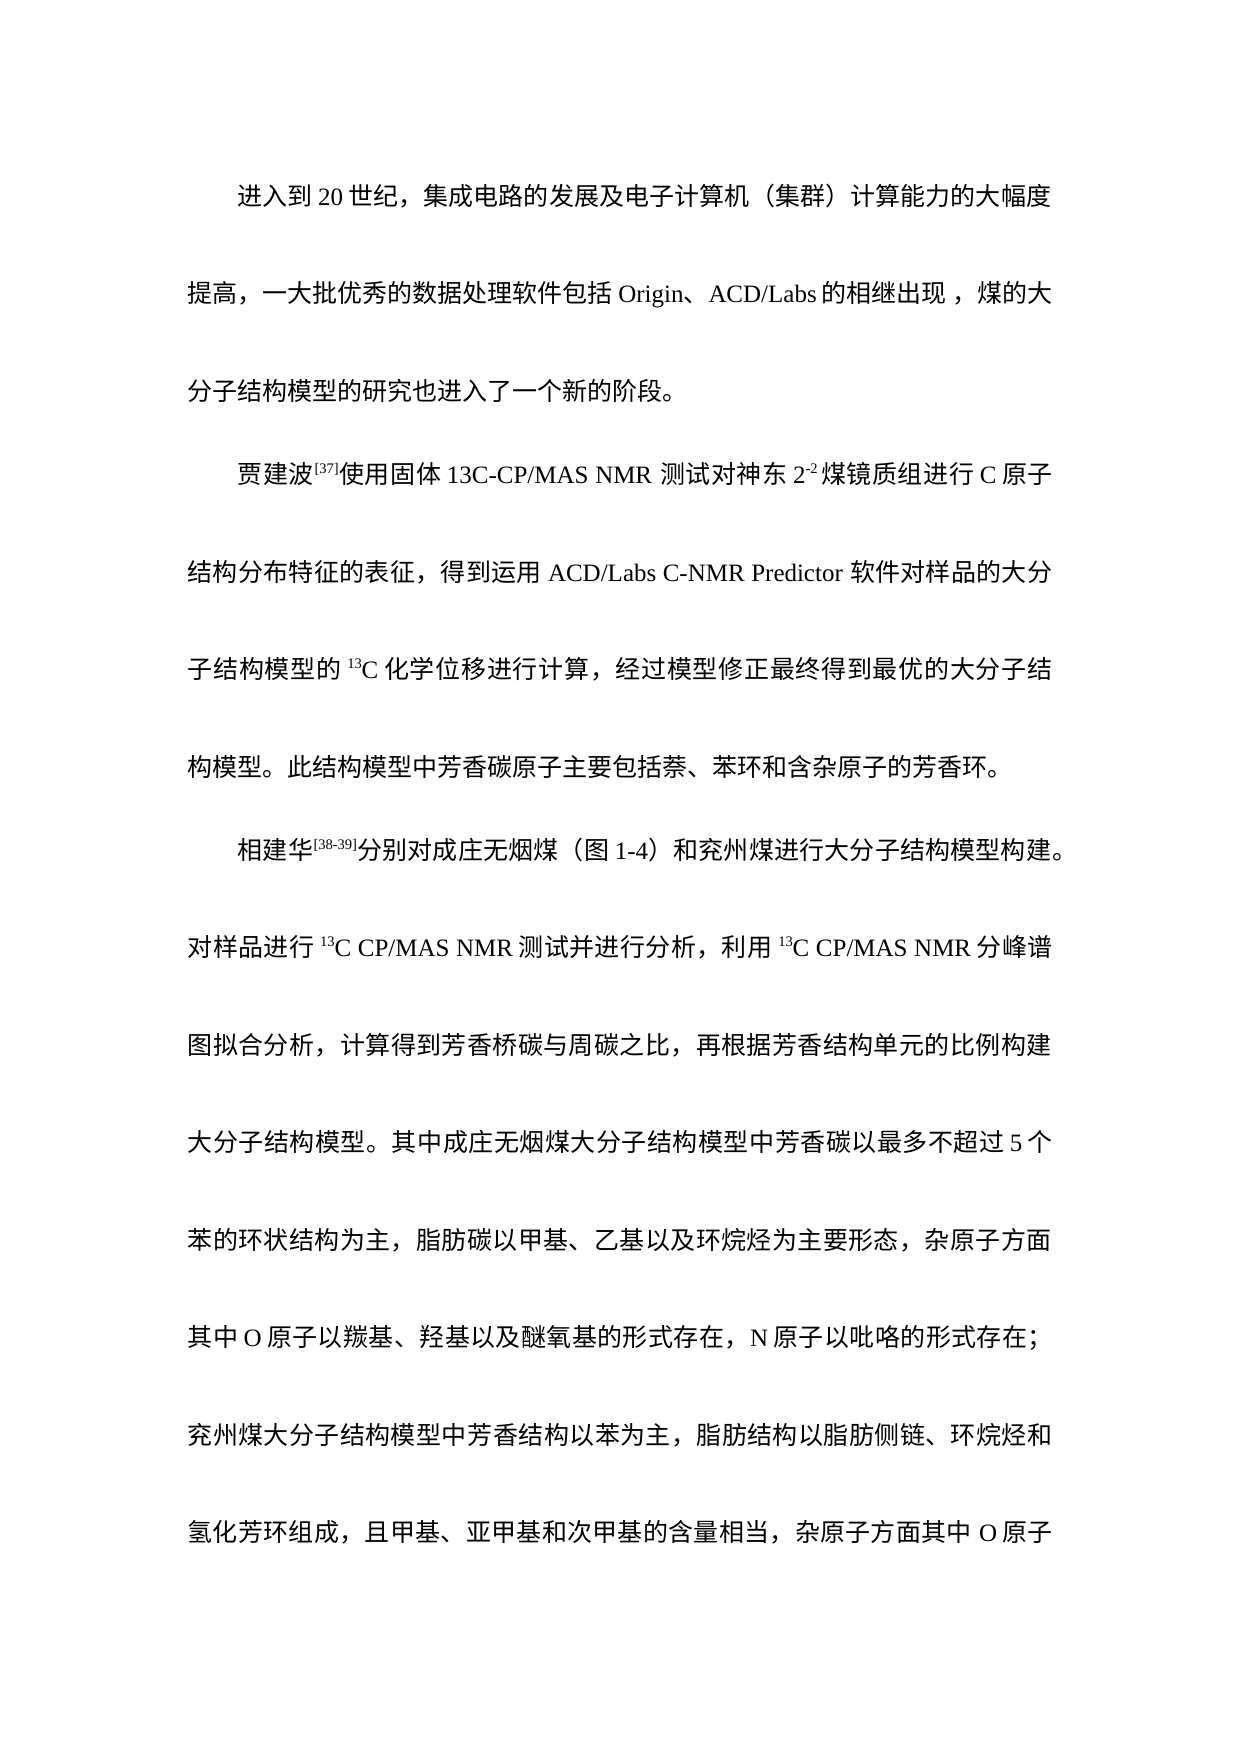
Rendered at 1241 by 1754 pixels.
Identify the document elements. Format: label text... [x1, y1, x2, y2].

text 贾建波[37]使用固体13C-CP/MAS NMR 测试对神东2-2煤镜质组进行C原子结构分布特征的表征，得到运用ACD/Labs C-NMR Predictor 软件对样品的大分子结构模型的13C化学位移进行计算，经过模型修正最终得到最优的大分子结构模型。此结构模型中芳香碳原子主要包括萘、苯环和含杂原子的芳香环。 [187, 440, 1053, 798]
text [187, 816, 1053, 1563]
text 进入到20世纪，集成电路的发展及电子计算机（集群）计算能力的大幅度提高，一大批优秀的数据处理软件包括Origin、ACD/Labs的相继出现 ，煤的大分子结构模型的研究也进入了一个新的阶段。 [187, 162, 1053, 422]
